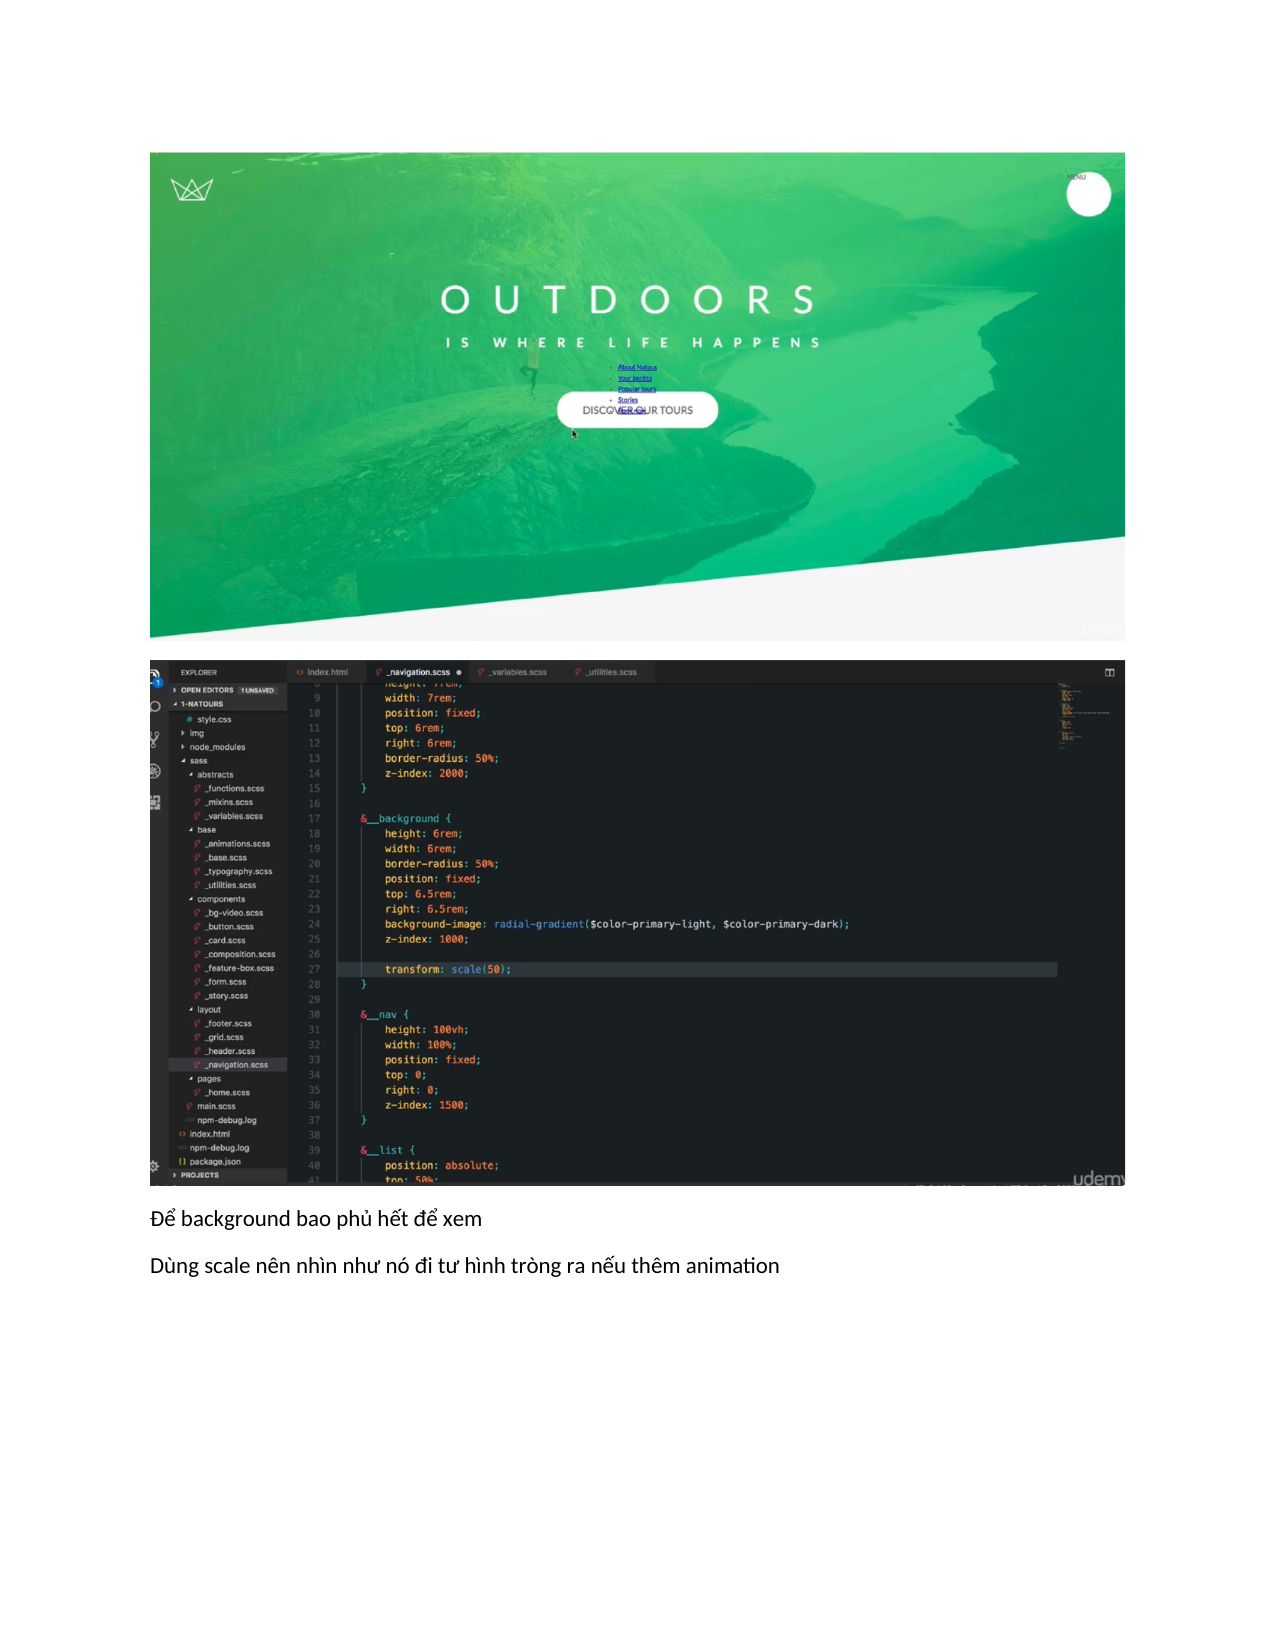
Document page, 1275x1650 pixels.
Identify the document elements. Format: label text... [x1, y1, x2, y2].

picture [150, 660, 1125, 1186]
text Dùng scale nên nhìn như nó đi tư hình tròng ra nếu thêm animation [150, 1251, 1125, 1279]
picture [150, 150, 1125, 641]
text Để background bao phủ hết để xem [150, 1204, 1125, 1232]
